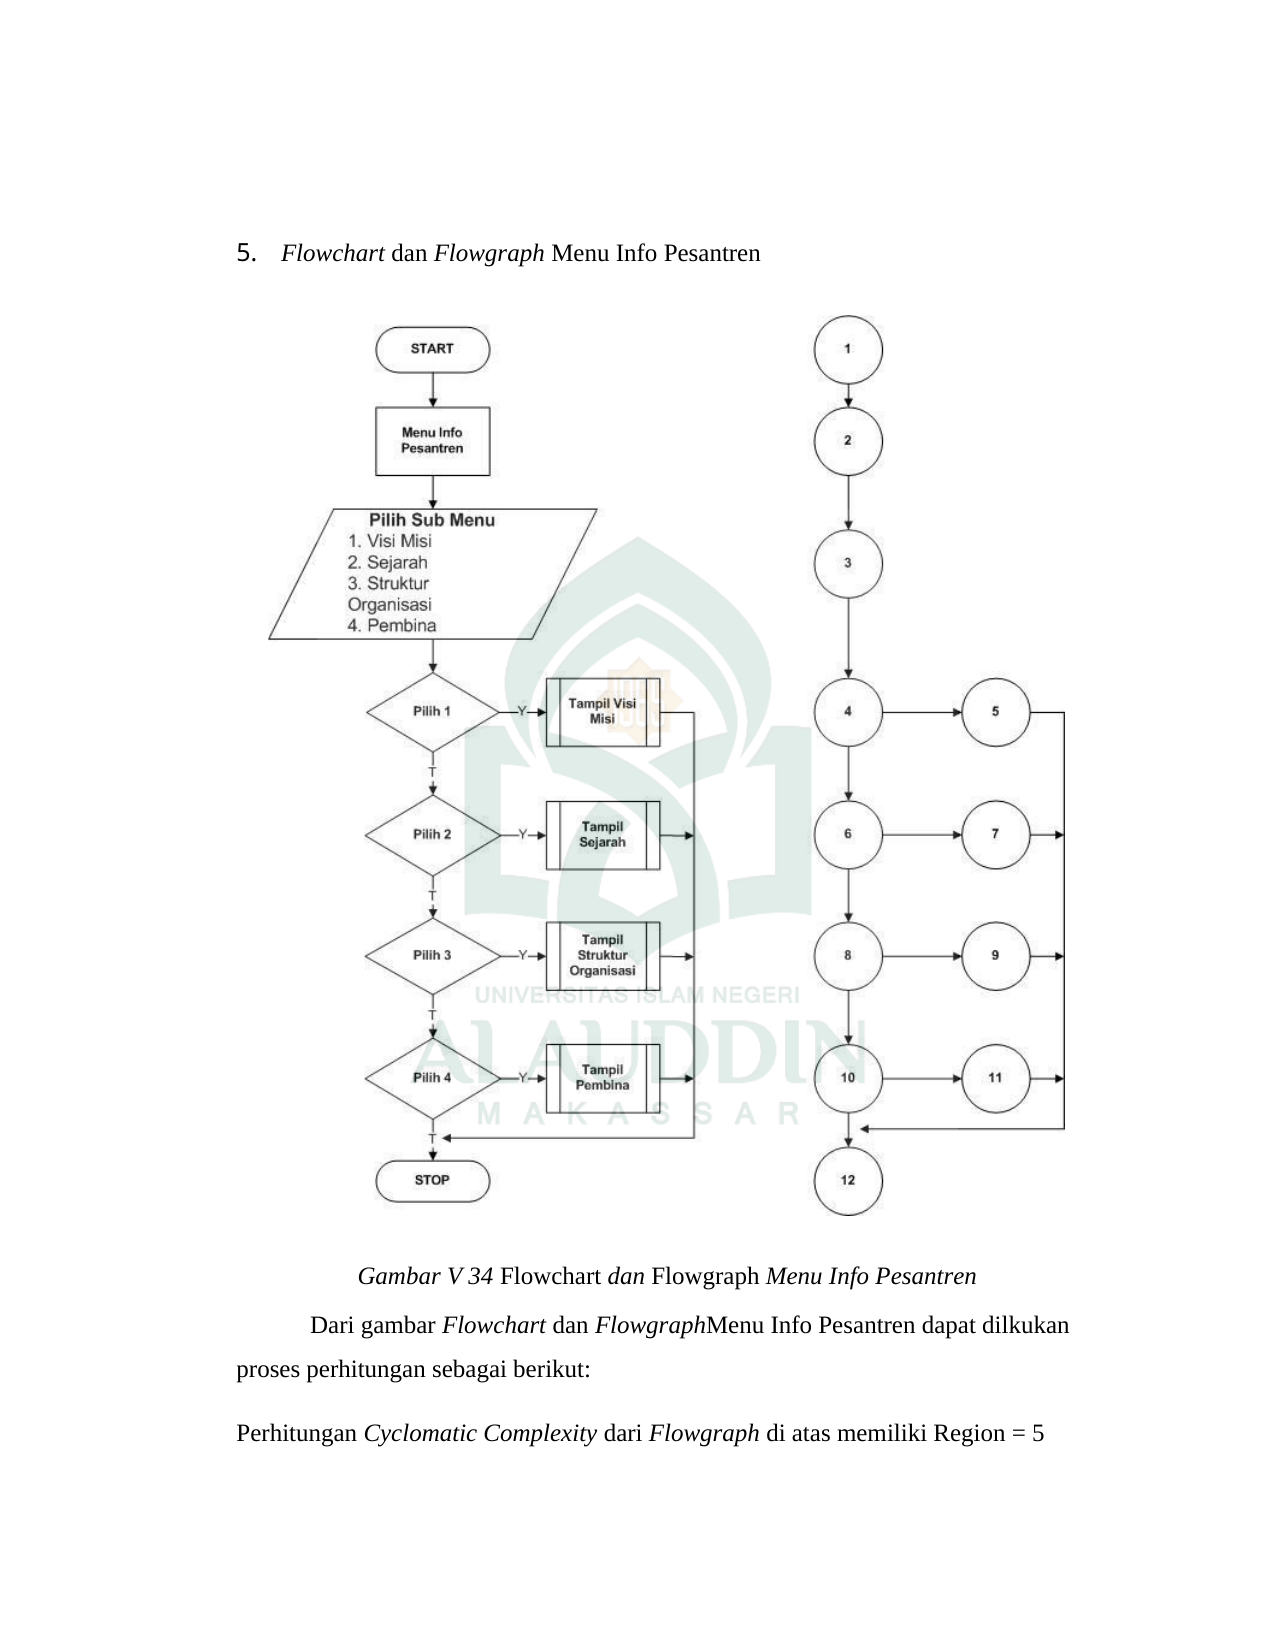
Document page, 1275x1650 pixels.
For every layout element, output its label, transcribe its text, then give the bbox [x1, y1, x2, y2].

text Dari gambar Flowchart dan FlowgraphMenu Info Pesantren dapat dilkukan proses perhitungan sebagai berikut: [236, 1311, 1093, 1382]
picture [268, 315, 1065, 1216]
text Perhitungan Cyclomatic Complexity dari Flowgraph di atas memiliki Region = 5 [236, 1418, 1135, 1447]
text Gambar V 34 Flowchart dan Flowgraph Menu Info Pesantren [357, 1261, 1135, 1290]
list Flowchart dan Flowgraph Menu Info Pesantren [236, 235, 1135, 269]
